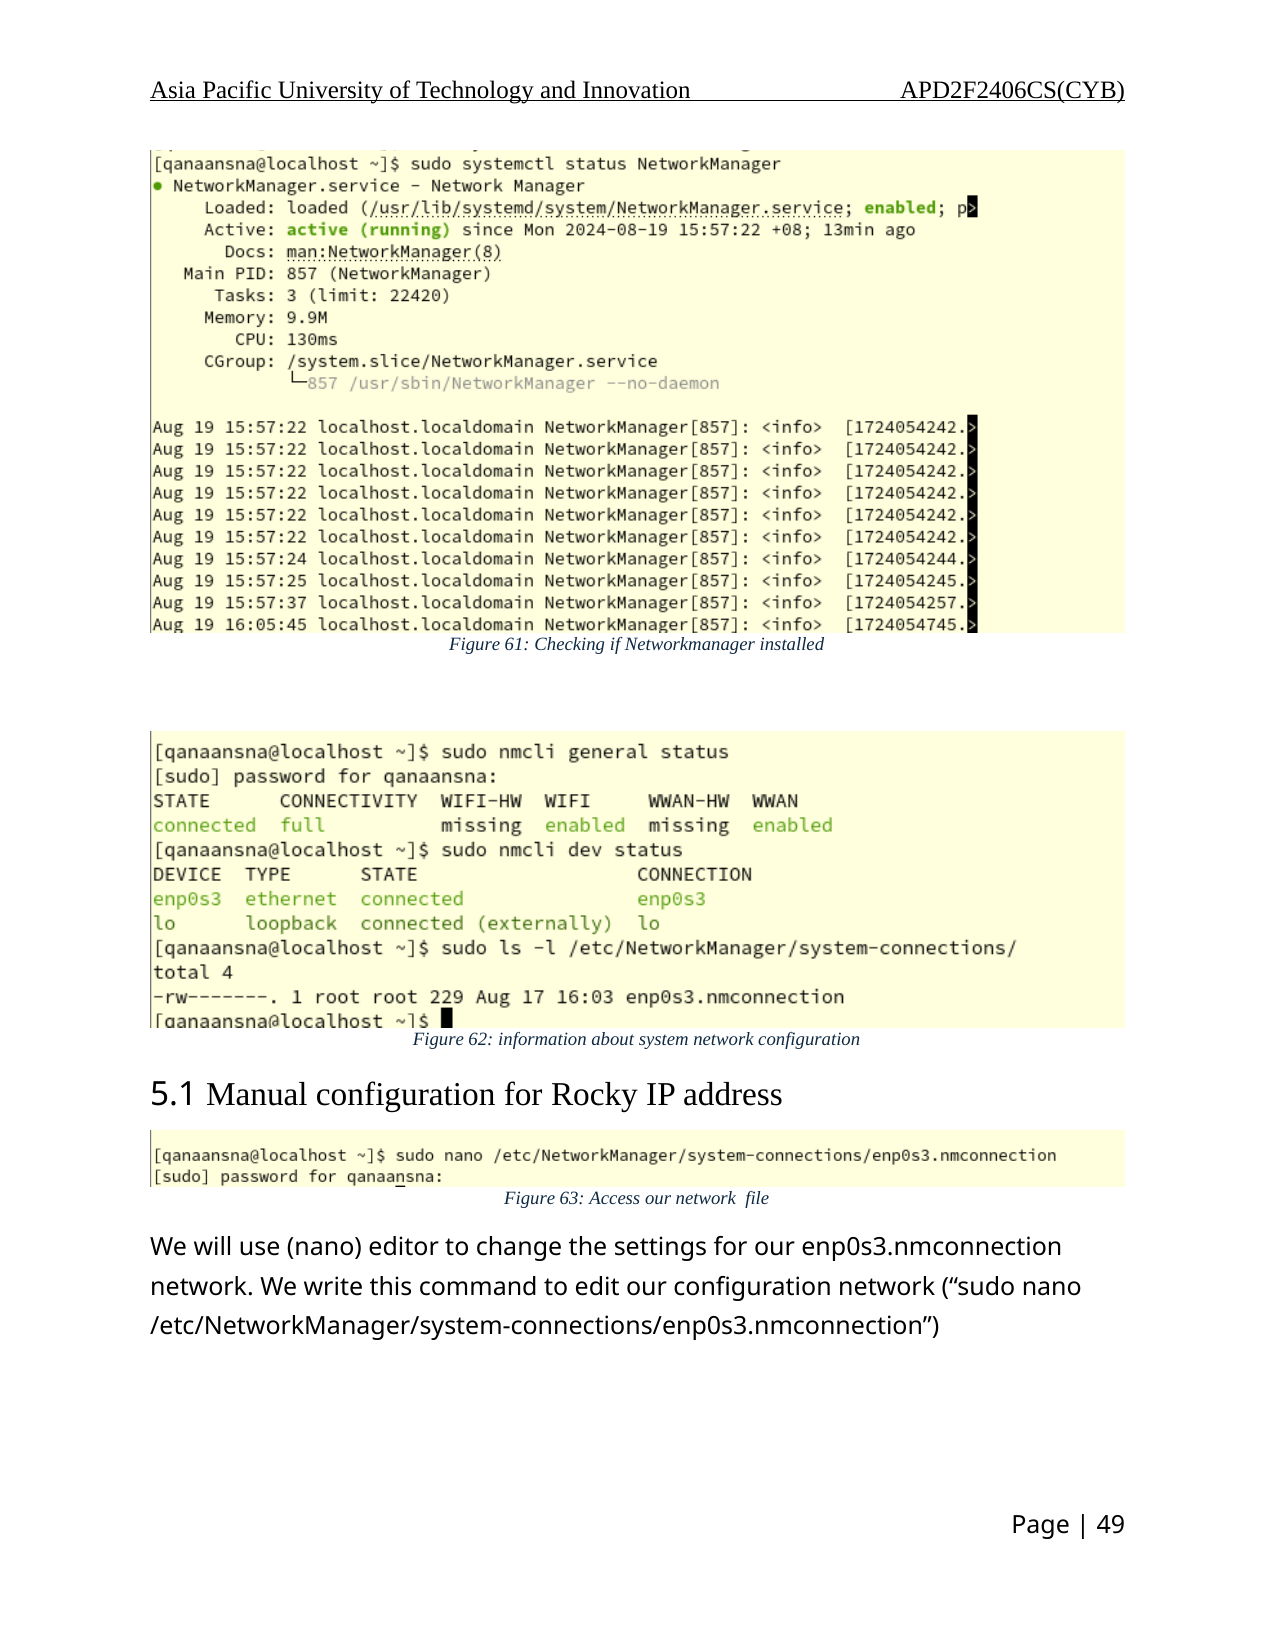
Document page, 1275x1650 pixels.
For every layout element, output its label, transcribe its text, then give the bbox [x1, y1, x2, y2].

picture [150, 150, 1125, 633]
text Figure 62: information about system network configuration [150, 1028, 1125, 1049]
subtitle 5.1 Manual configuration for Rocky IP address [150, 1070, 1125, 1116]
text Figure 61: Checking if Networkmanager installed [150, 633, 1125, 654]
text Figure 63: Access our network file [150, 1187, 1125, 1208]
picture [150, 1130, 1125, 1187]
text We will use (nano) editor to change the settings for our enp0s3.nmconnection network. We write this command to edit our configuration network (“sudo nano /etc/NetworkManager/system-connections/enp0s3.nmconnection”) [150, 1229, 1125, 1341]
picture [150, 731, 1125, 1028]
